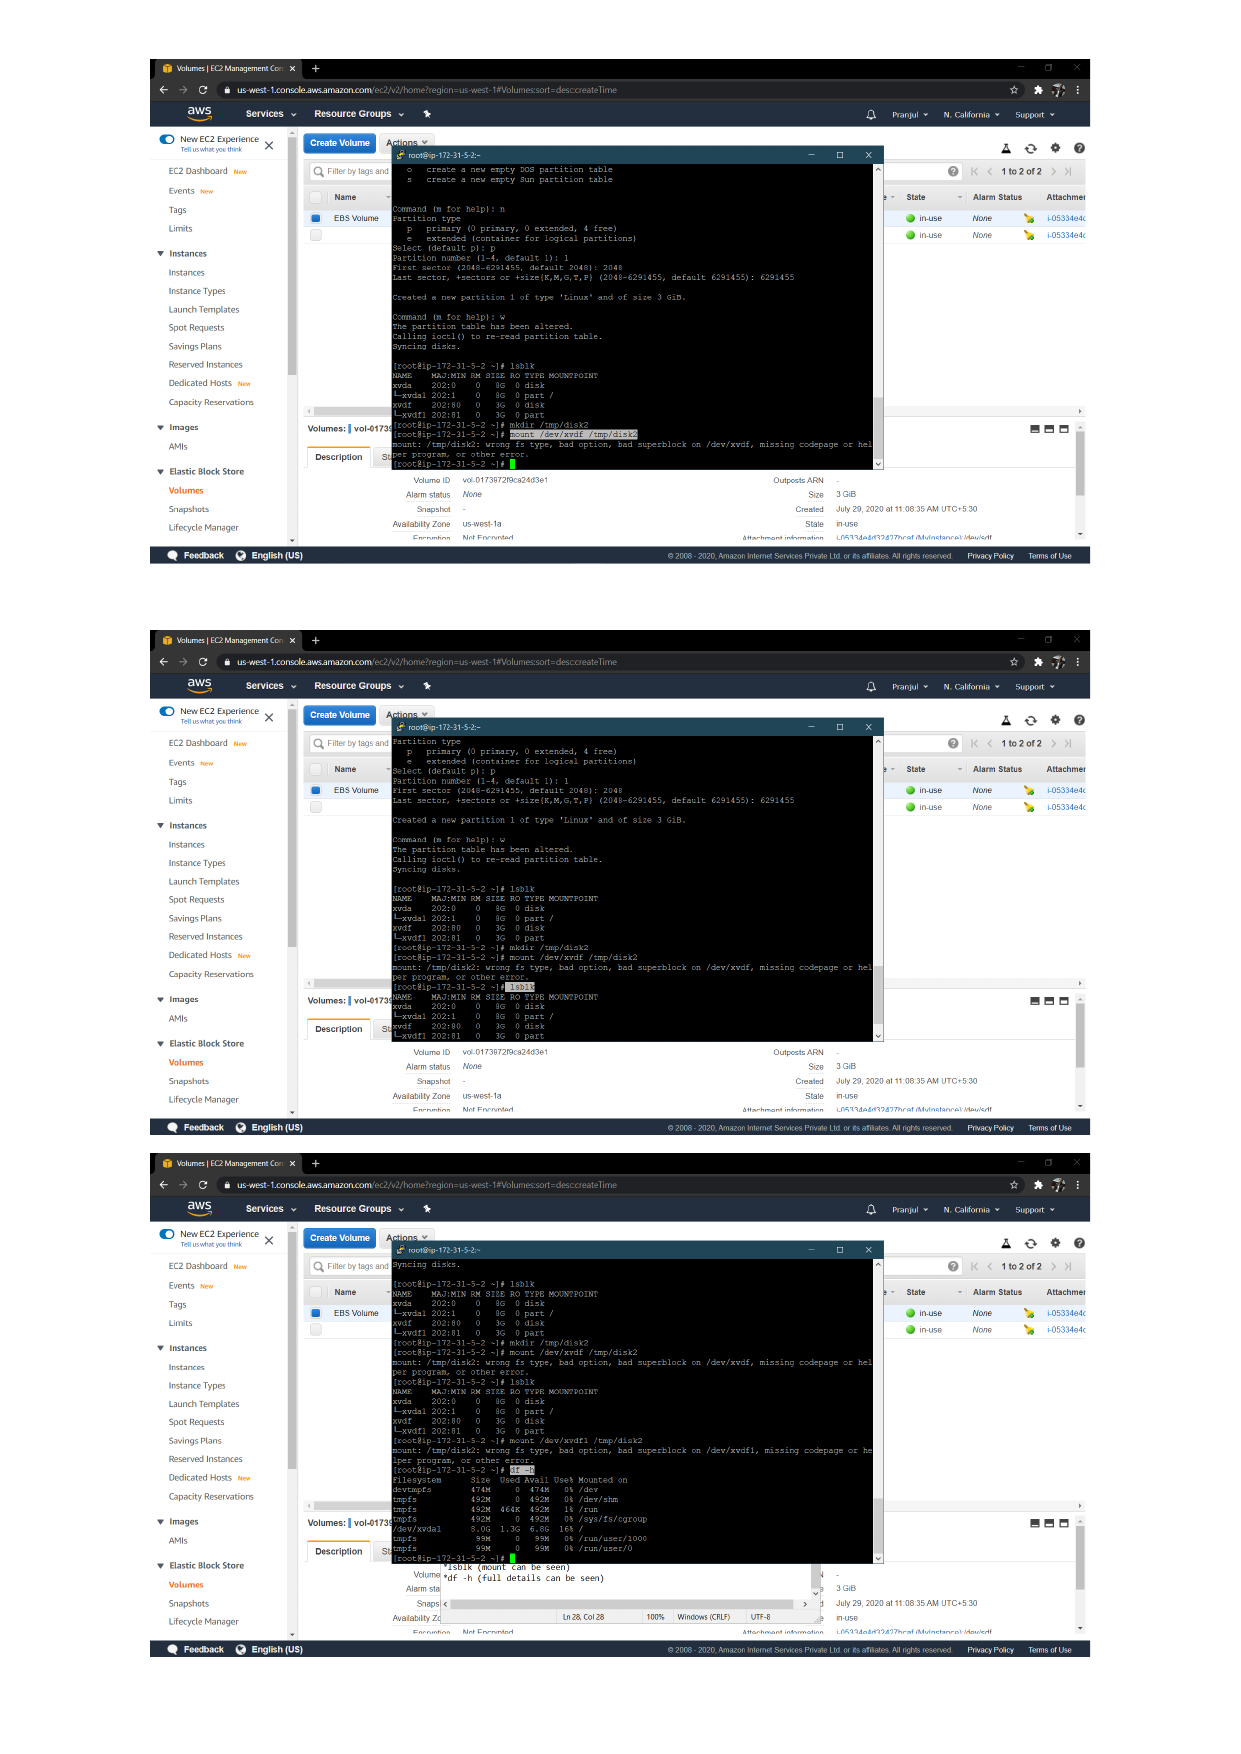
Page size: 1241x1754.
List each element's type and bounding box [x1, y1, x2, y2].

picture [150, 630, 1091, 1135]
picture [150, 59, 1091, 564]
picture [150, 1153, 1091, 1657]
